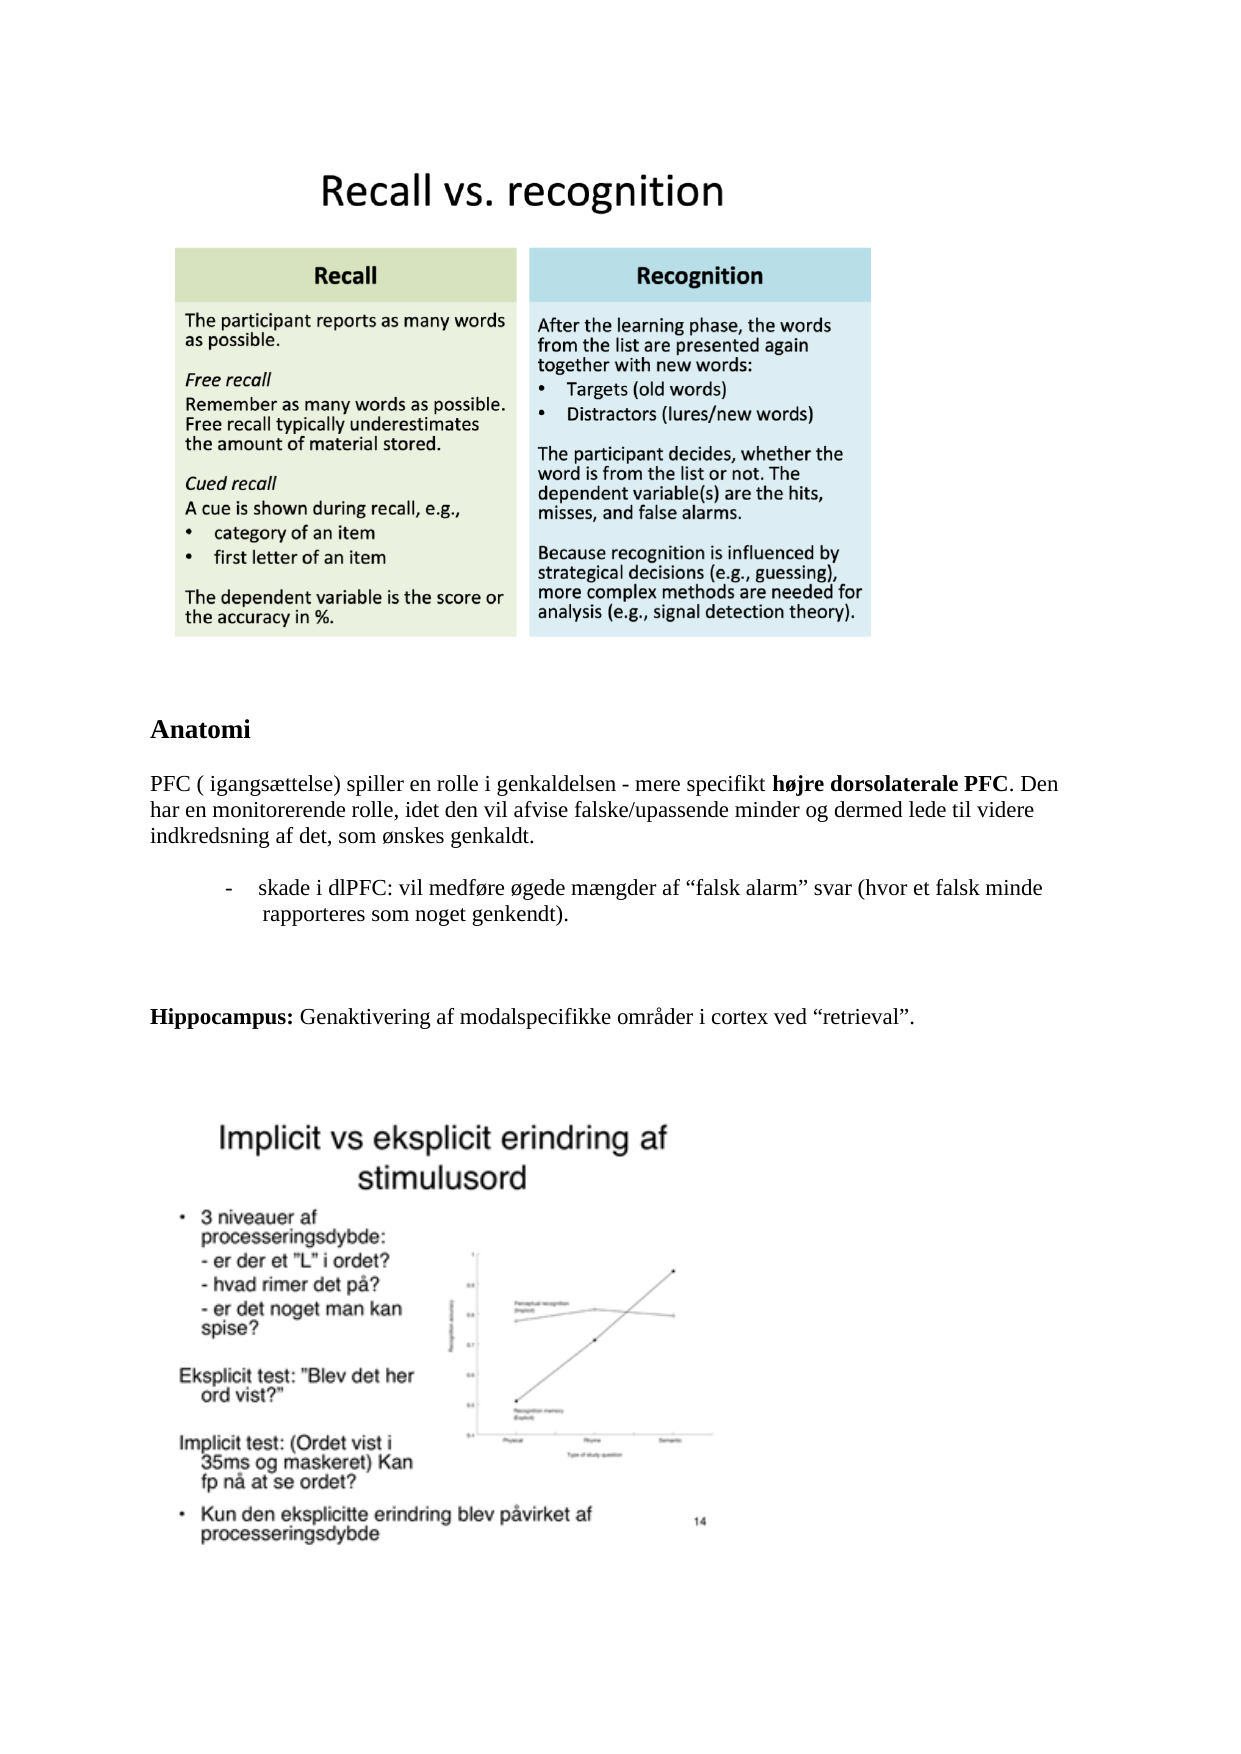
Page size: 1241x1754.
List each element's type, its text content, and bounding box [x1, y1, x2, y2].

subtitle Anatomi [150, 713, 1090, 745]
picture [155, 1105, 723, 1556]
text PFC ( igangsættelse) spiller en rolle i genkaldelsen - mere specifikt højre dorsolaterale PFC. Den har en monitorerende rolle, idet den vil afvise falske/upassende minder og dermed lede til videre indkredsning af det, som ønskes genkaldt. [150, 770, 1090, 849]
picture [150, 150, 904, 681]
text Hippocampus: Genaktivering af modalspecifikke områder i cortex ved “retrieval”. [150, 1003, 1090, 1029]
text - skade i dlPFC: vil medføre øgede mængder af “falsk alarm” svar (hvor et falsk minde rapporteres som noget genkendt). [225, 874, 1090, 926]
